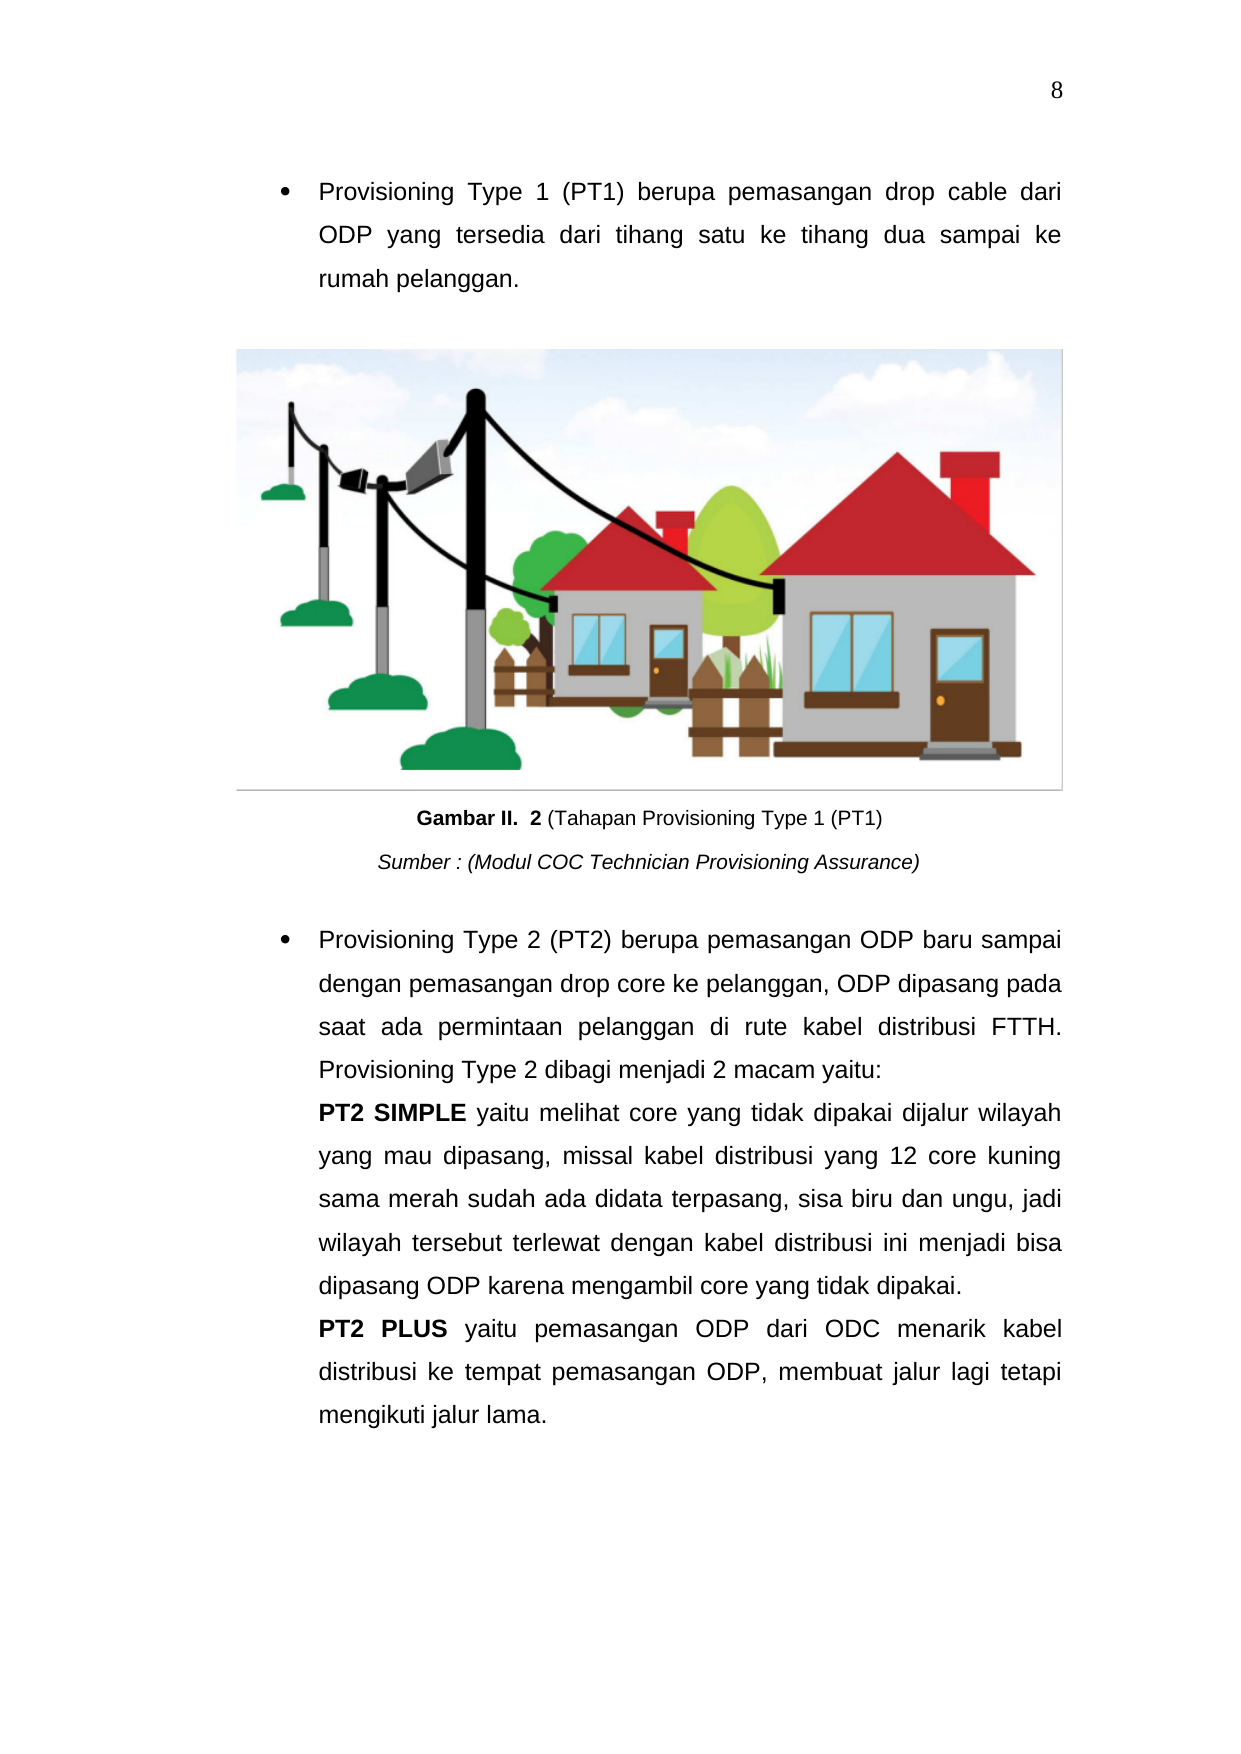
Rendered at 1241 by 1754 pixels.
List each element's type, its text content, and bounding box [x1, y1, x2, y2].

list PT2 PLUS yaitu pemasangan ODP dari ODC menarik kabel distribusi ke tempat pemasangan ODP, membuat jalur lagi tetapi mengikuti jalur lama. [318, 1314, 1063, 1429]
list PT2 SIMPLE yaitu melihat core yang tidak dipakai dijalur wilayah yang mau dipasang, missal kabel distribusi yang 12 core kuning sama merah sudah ada didata terpasang, sisa biru dan ungu, jadi wilayah tersebut terlewat dengan kabel distribusi ini menjadi bisa dipasang ODP karena mengambil core yang tidak dipakai. [318, 1098, 1063, 1299]
text Gambar II. 2 (Tahapan Provisioning Type 1 (PT1) [236, 805, 1063, 829]
text Sumber : (Modul COC Technician Provisioning Assurance) [236, 850, 1063, 874]
list Provisioning Type 1 (PT1) berupa pemasangan drop cable dari ODP yang tersedia dari tihang satu ke tihang dua sampai ke rumah pelanggan. [281, 177, 1063, 292]
picture [236, 349, 1063, 791]
list Provisioning Type 2 (PT2) berupa pemasangan ODP baru sampai dengan pemasangan drop core ke pelanggan, ODP dipasang pada saat ada permintaan pelanggan di rute kabel distribusi FTTH. Provisioning Type 2 dibagi menjadi 2 macam yaitu: [281, 926, 1063, 1084]
